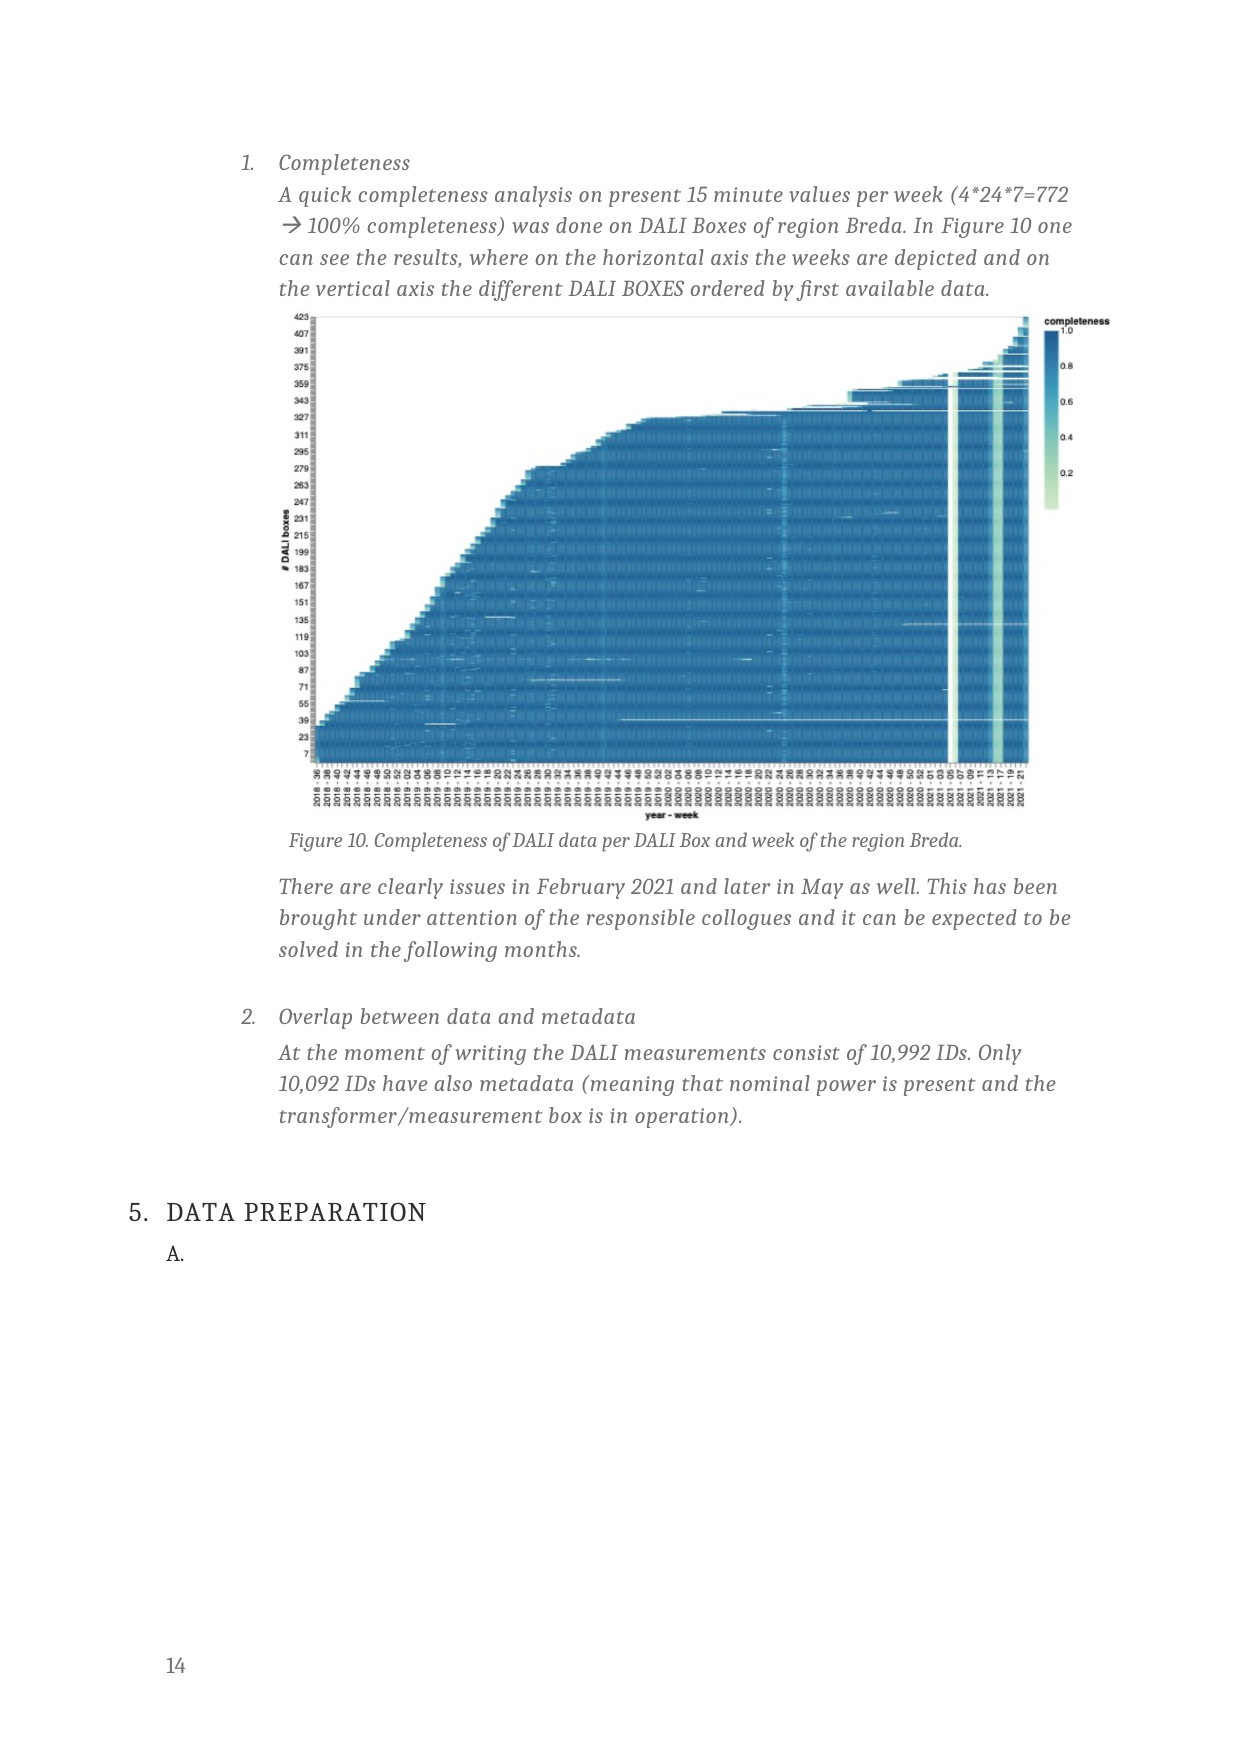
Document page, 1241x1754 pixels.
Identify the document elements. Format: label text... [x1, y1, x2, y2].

picture [278, 307, 1114, 824]
subtitle Data Preparation [128, 1197, 1088, 1228]
subtitle There are clearly issues in February 2021 and later in May as well. This has been brought under attention of the responsible collogues and it can be expected to be solved in the following months. [278, 873, 1088, 994]
subtitle At the moment of writing the DALI measurements consist of 10,992 IDs. Only 10,092 IDs have also metadata (meaning that nominal power is present and the transformer/measurement box is in operation). [278, 1039, 1088, 1129]
subtitle Overlap between data and metadata [241, 1004, 1088, 1030]
